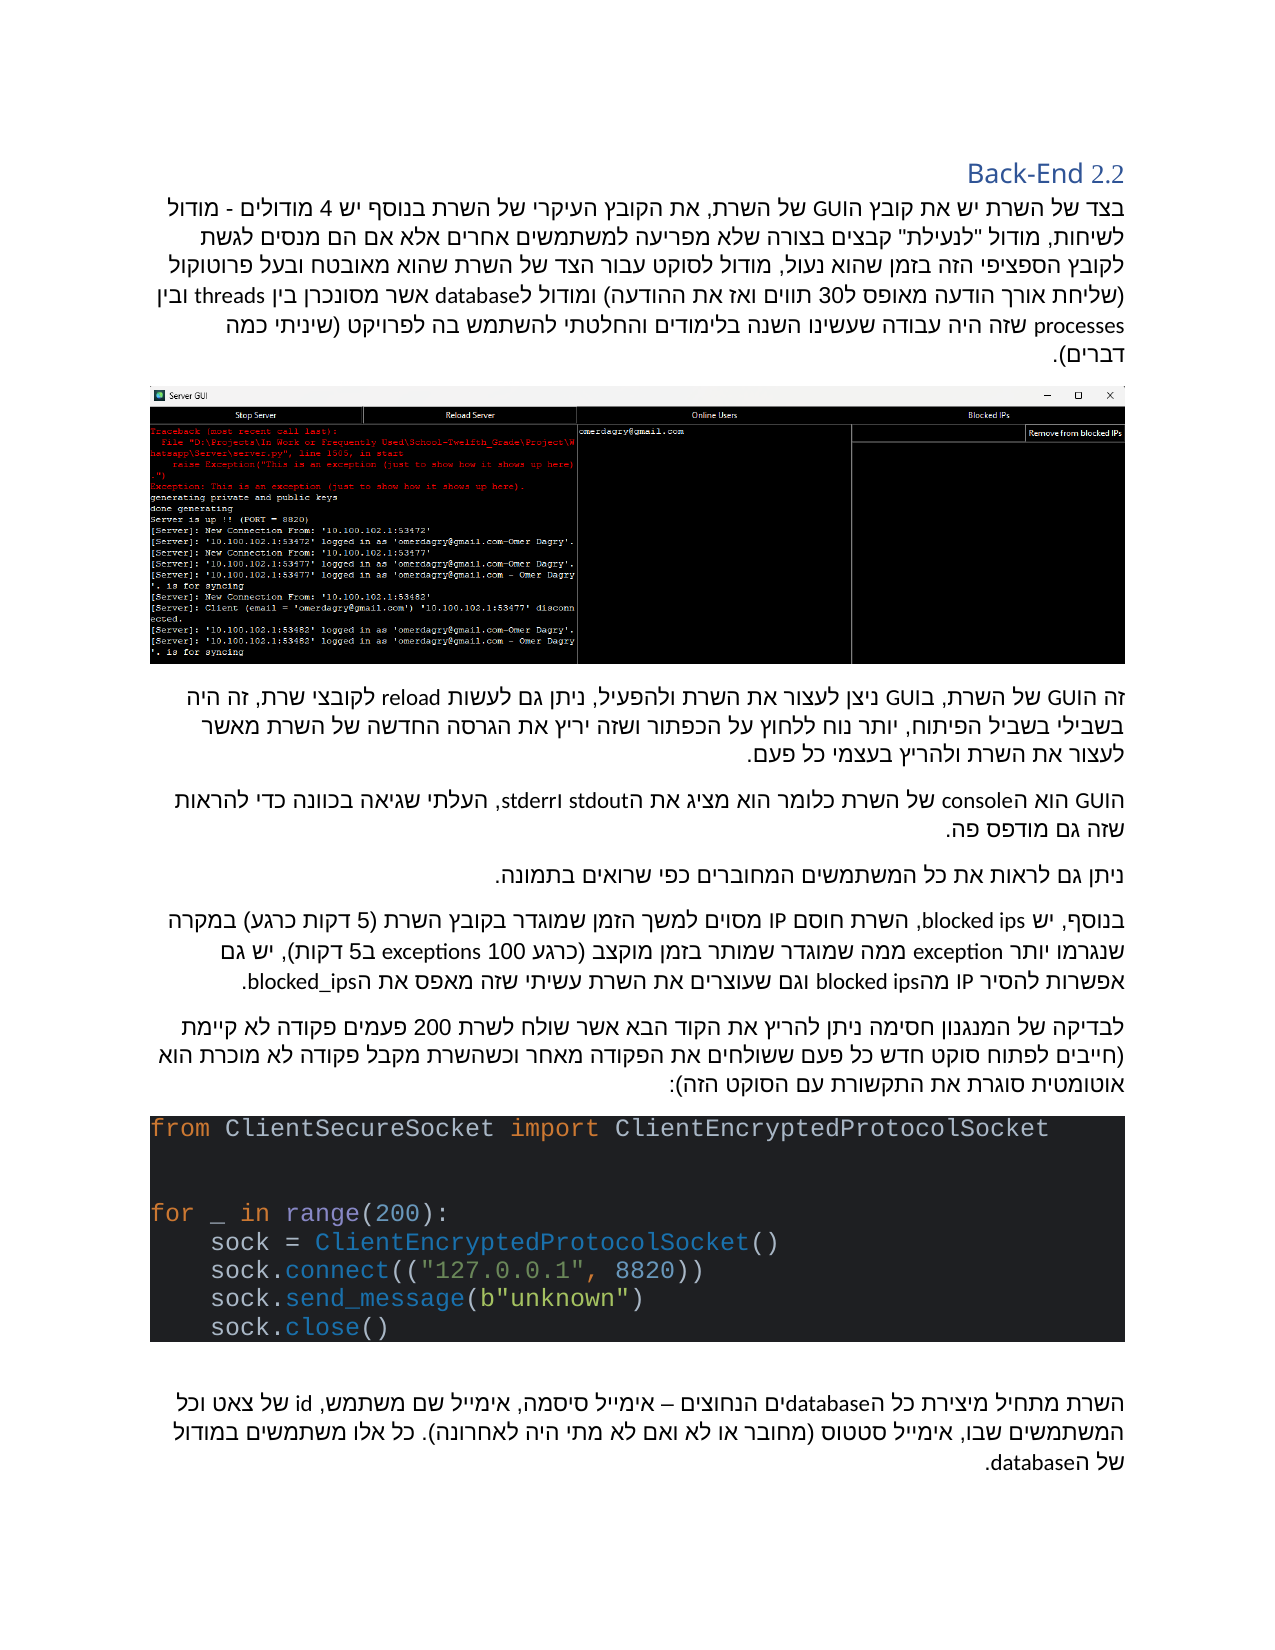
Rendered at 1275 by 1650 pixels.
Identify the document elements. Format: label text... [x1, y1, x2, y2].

picture [150, 386, 1125, 664]
text לבדיקה של המנגנון חסימה ניתן להריץ את הקוד הבא אשר שולח לשרת 200 פעמים פקודה לא קיימת (חייבים לפתוח סוקט חדש כל פעם ששולחים את הפקודה מאחר וכשהשרת מקבל פקודה לא מוכרת הוא אוטומטית סוגרת את התקשורת עם הסוקט הזה): [150, 1014, 1125, 1097]
text בצד של השרת יש את קובץ הGUI של השרת, את הקובץ העיקרי של השרת בנוסף יש 4 מודולים - מודול לשיחות, מודול "לנעילת" קבצים בצורה שלא מפריעה למשתמשים אחרים אלא אם הם מנסים לגשת לקובץ הספציפי הזה בזמן שהוא נעול, מודול לסוקט עבור הצד של השרת שהוא מאובטח ובעל פרוטוקול (שליחת אורך הודעה מאופס ל30 תווים ואז את ההודעה) ומודול לdatabase אשר מסונכרן בין threads ובין processes שזה היה עבודה שעשינו השנה בלימודים והחלטתי להשתמש בה לפרויקט (שיניתי כמה דברים). [150, 194, 1125, 368]
text זה הGUI של השרת, בGUI ניצן לעצור את השרת ולהפעיל, ניתן גם לעשות reload לקובצי שרת, זה היה בשבילי בשביל הפיתוח, יותר נוח ללחוץ על הכפתור ושזה יריץ את הגרסה החדשה של השרת מאשר לעצור את השרת ולהריץ בעצמי כל פעם. [150, 683, 1125, 768]
text בנוסף, יש blocked ips, השרת חוסם IP מסוים למשך הזמן שמוגדר בקובץ השרת (5 דקות כרגע) במקרה שנגרמו יותר exception ממה שמוגדר שמותר בזמן מוקצב (כרגע 100 exceptions ב5 דקות), יש גם אפשרות להסיר IP מהblocked ips וגם שעוצרים את השרת עשיתי שזה מאפס את הblocked_ips. [150, 907, 1125, 995]
subtitle 2.2 Back-End [150, 154, 1125, 191]
text from ClientSecureSocket import ClientEncryptedProtocolSocket for _ in range(200): sock = ClientEncryptedProtocolSocket() sock.connect(("127.0.0.1", 8820)) sock.send_message(b"unknown") sock.close() [150, 1116, 1125, 1342]
text ניתן גם לראות את כל המשתמשים המחוברים כפי שרואים בתמונה. [150, 862, 1125, 888]
text הGUI הוא הconsole של השרת כלומר הוא מציג את הstdout וstderr, העלתי שגיאה בכוונה כדי להראות שזה גם מודפס פה. [150, 786, 1125, 843]
text השרת מתחיל מיצירת כל הdatabaseים הנחוצים – אימייל סיסמה, אימייל שם משתמש, id של צאט וכל המשתמשים שבו, אימייל סטטוס (מחובר או לא ואם לא מתי היה לאחרונה). כל אלו משתמשים במודול של הdatabase. [150, 1389, 1125, 1476]
